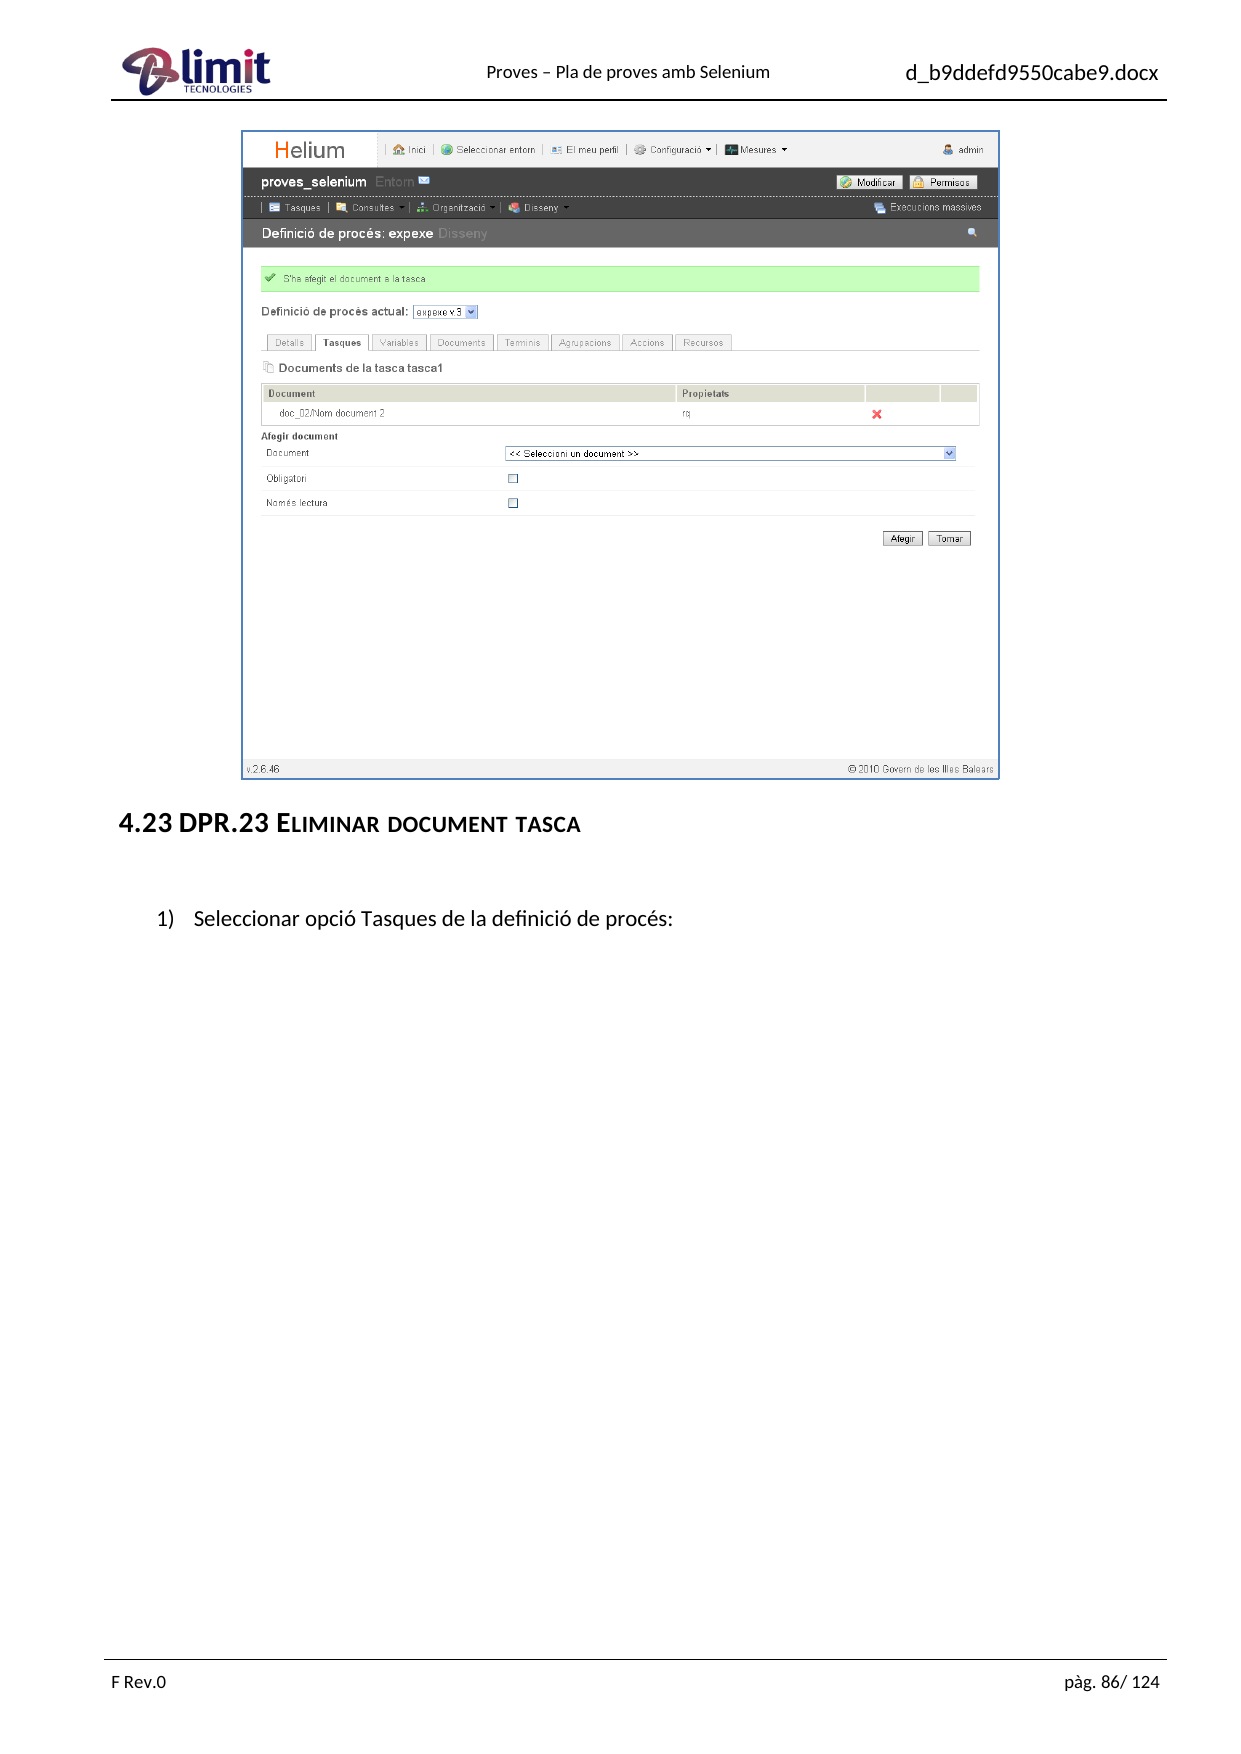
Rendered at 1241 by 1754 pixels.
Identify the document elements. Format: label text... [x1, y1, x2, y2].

picture [243, 132, 998, 779]
list Seleccionar opció Tasques de la definició de procés: [156, 905, 1122, 933]
picture [118, 45, 275, 100]
subtitle DPR.23 Eliminar document tasca [118, 805, 1122, 841]
